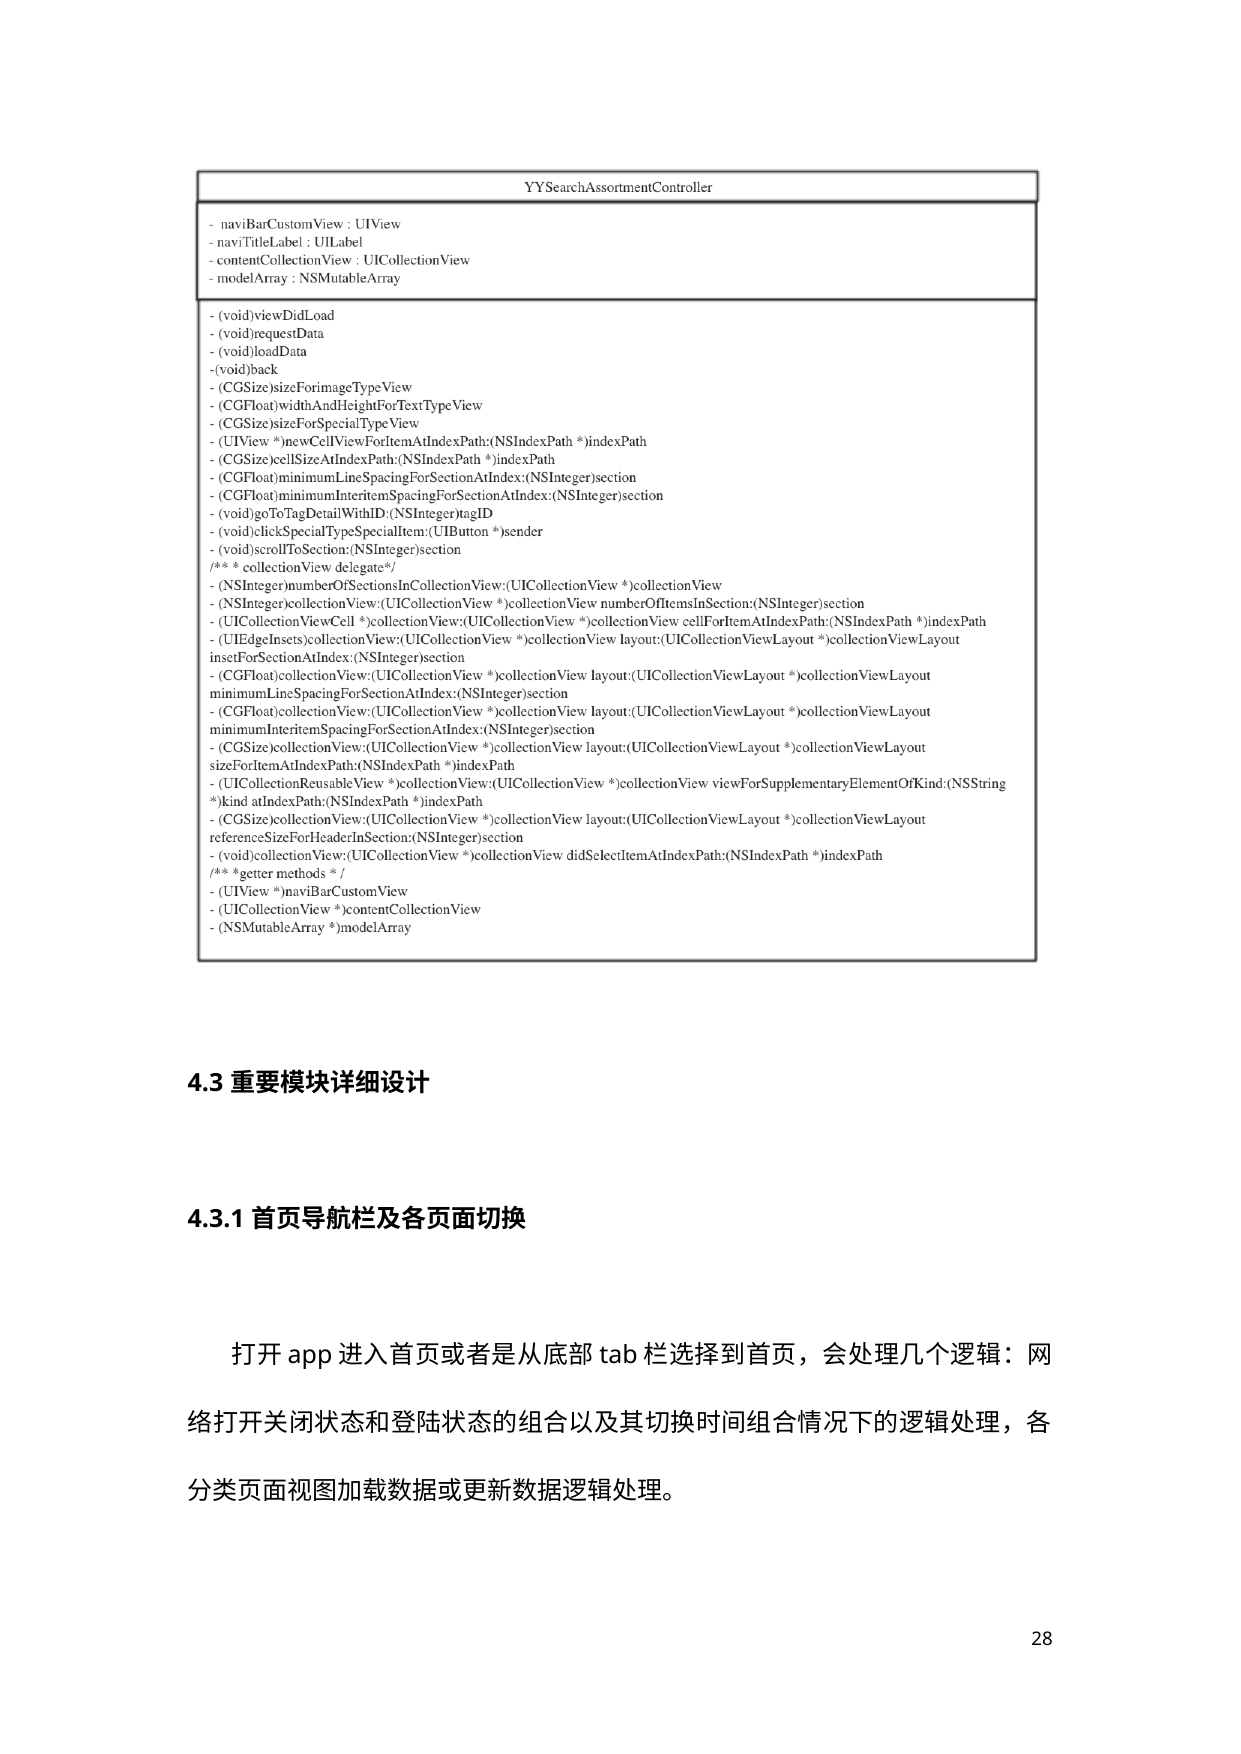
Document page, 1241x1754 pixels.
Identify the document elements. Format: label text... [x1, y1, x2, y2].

picture [187, 163, 1052, 973]
text 4.3.1 首页导航栏及各页面切换 [187, 1183, 1053, 1251]
text 4.3 重要模块详细设计 [187, 1047, 1053, 1115]
text 打开app进入首页或者是从底部tab栏选择到首页，会处理几个逻辑：网络打开关闭状态和登陆状态的组合以及其切换时间组合情况下的逻辑处理，各分类页面视图加载数据或更新数据逻辑处理。 [187, 1318, 1053, 1522]
